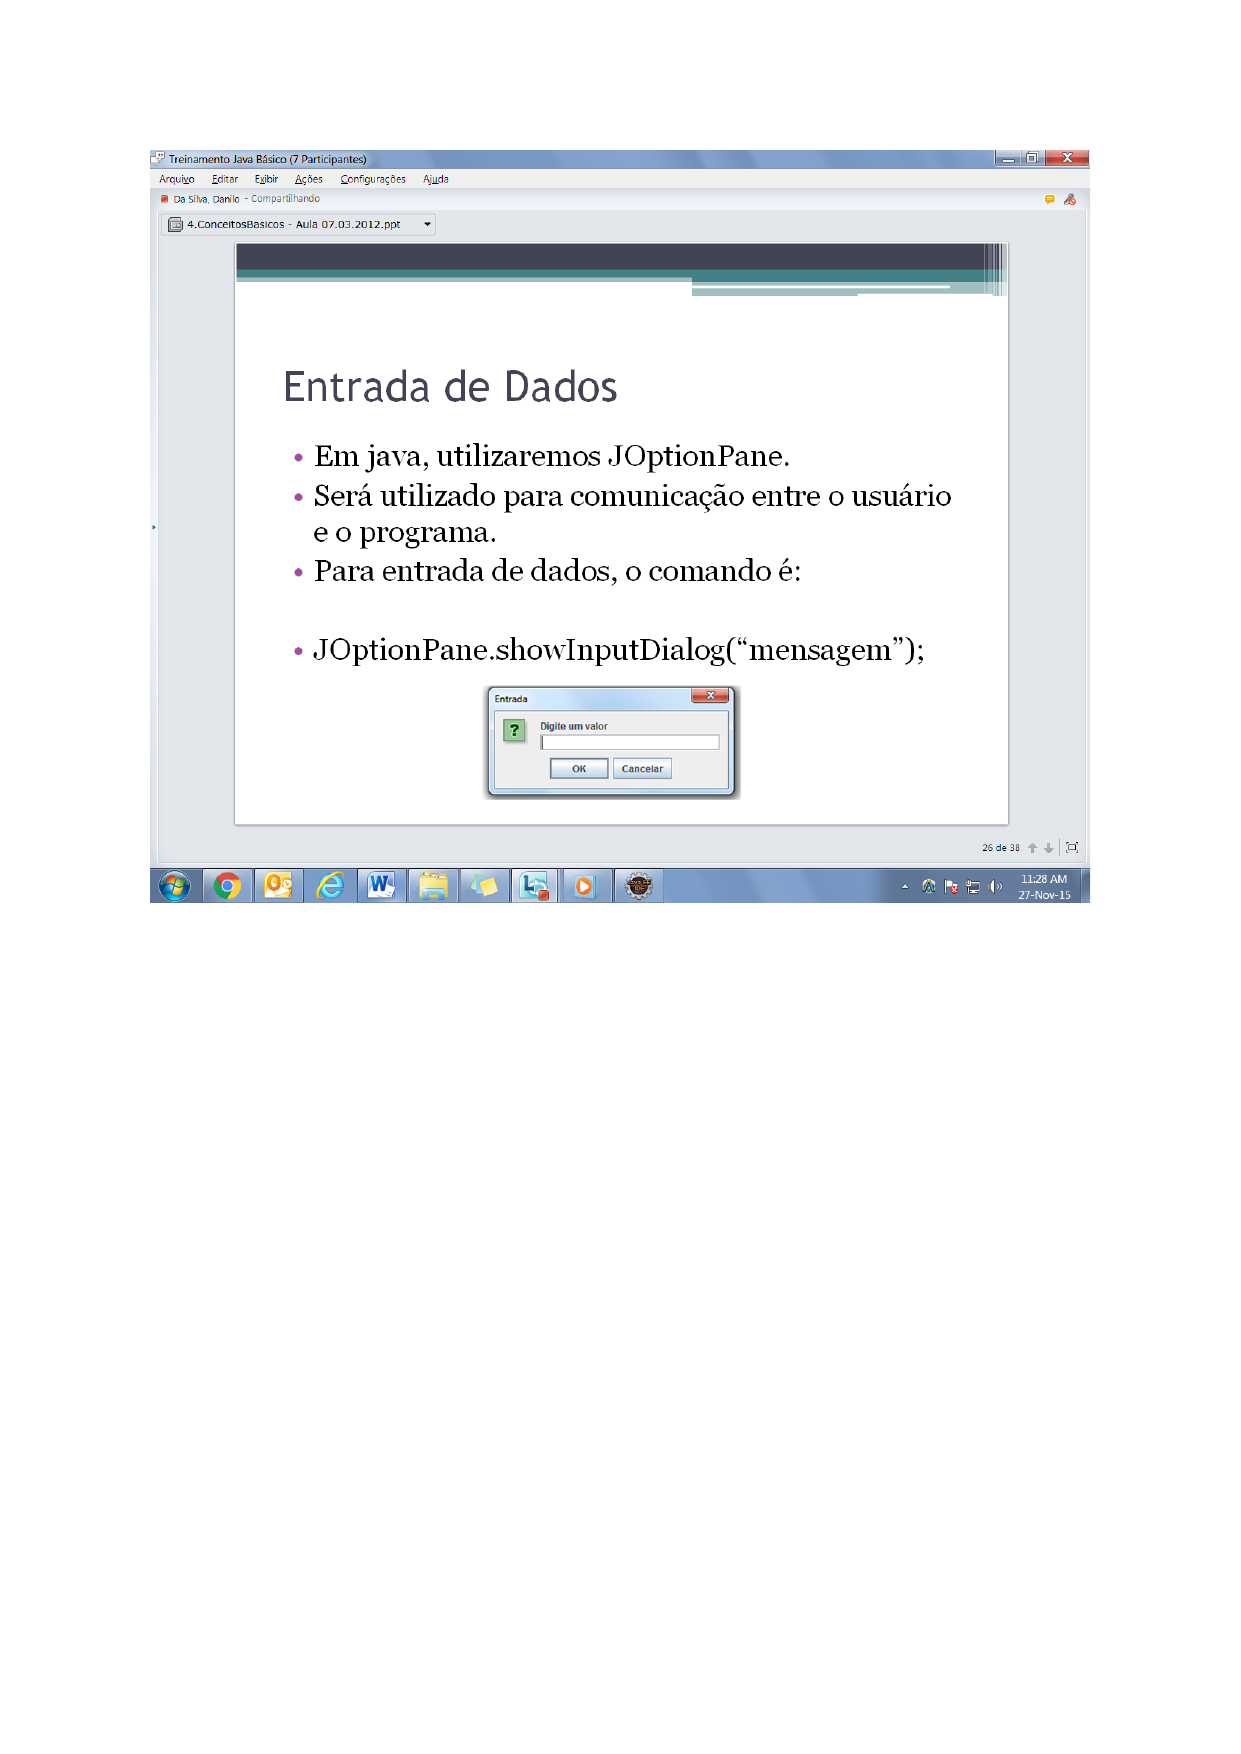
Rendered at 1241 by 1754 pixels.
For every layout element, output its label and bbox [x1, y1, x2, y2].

picture [150, 150, 1091, 903]
